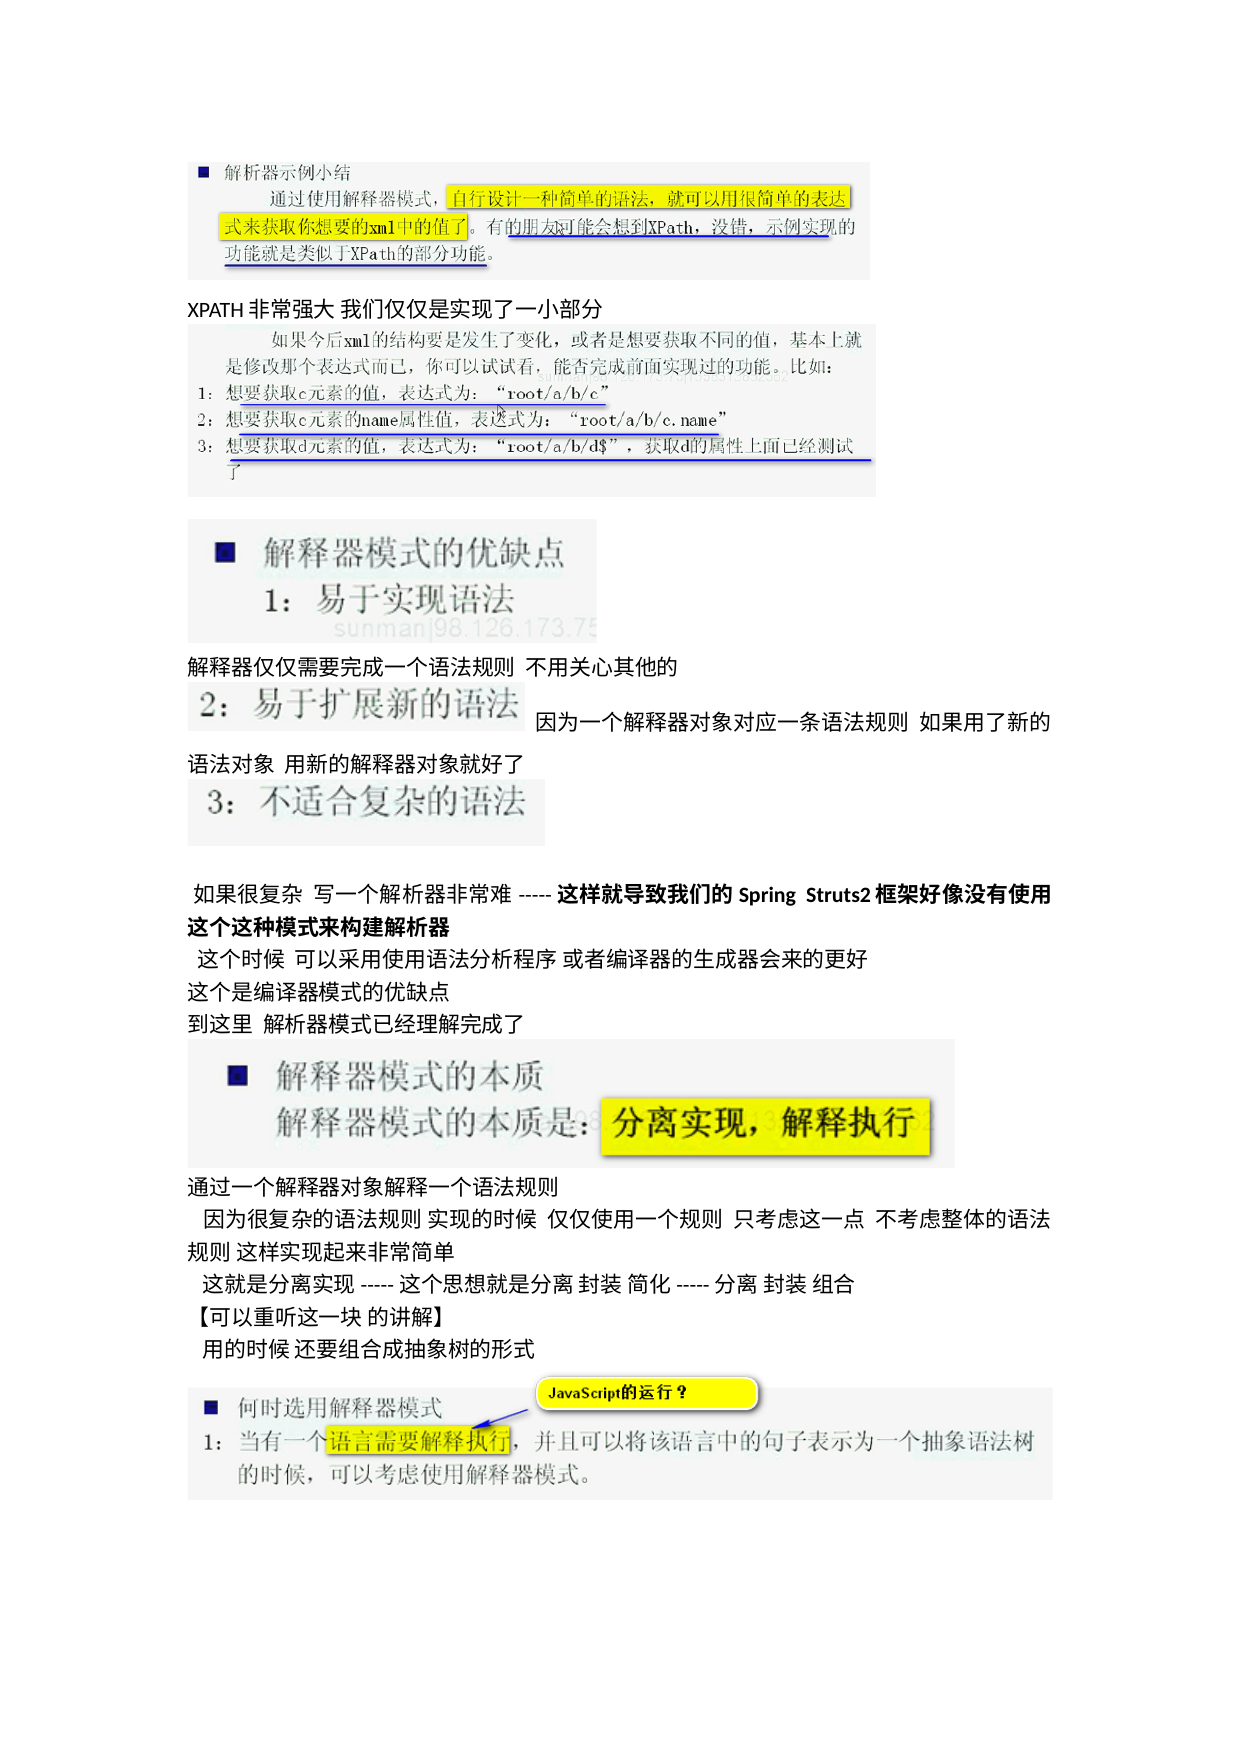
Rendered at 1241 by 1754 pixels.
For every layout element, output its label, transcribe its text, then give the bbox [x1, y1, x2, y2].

text 通过一个解释器对象解释一个语法规则 [187, 1169, 1053, 1202]
picture [187, 1039, 955, 1168]
text 【可以重听这一块 的讲解】 [187, 1299, 1053, 1332]
picture [187, 682, 525, 731]
text 如果很复杂 写一个解析器非常难 ----- 这样就导致我们的Spring Struts2框架好像没有使用这个这种模式来构建解析器 [187, 877, 1053, 942]
text XPATH非常强大 我们仅仅是实现了一小部分 [187, 292, 1053, 324]
picture [187, 162, 870, 280]
text 用的时候 还要组合成抽象树的形式 [187, 1332, 1053, 1364]
text 因为一个解释器对象对应一条语法规则 如果用了新的语法对象 用新的解释器对象就好了 [187, 682, 1053, 779]
picture [187, 779, 546, 846]
text 这个时候 可以采用使用语法分析程序 或者编译器的生成器会来的更好 [187, 942, 1053, 974]
text 这个是编译器模式的优缺点 [187, 974, 1053, 1007]
picture [187, 1364, 1053, 1500]
text 这就是分离实现 ----- 这个思想就是分离 封装 简化 ----- 分离 封装 组合 [187, 1267, 1053, 1299]
picture [187, 519, 597, 643]
text 到这里 解析器模式已经理解完成了 [187, 1007, 1053, 1039]
text 解释器仅仅需要完成一个语法规则 不用关心其他的 [187, 649, 1053, 682]
text 因为很复杂的语法规则 实现的时候 仅仅使用一个规则 只考虑这一点 不考虑整体的语法规则 这样实现起来非常简单 [187, 1202, 1053, 1267]
picture [187, 324, 876, 497]
